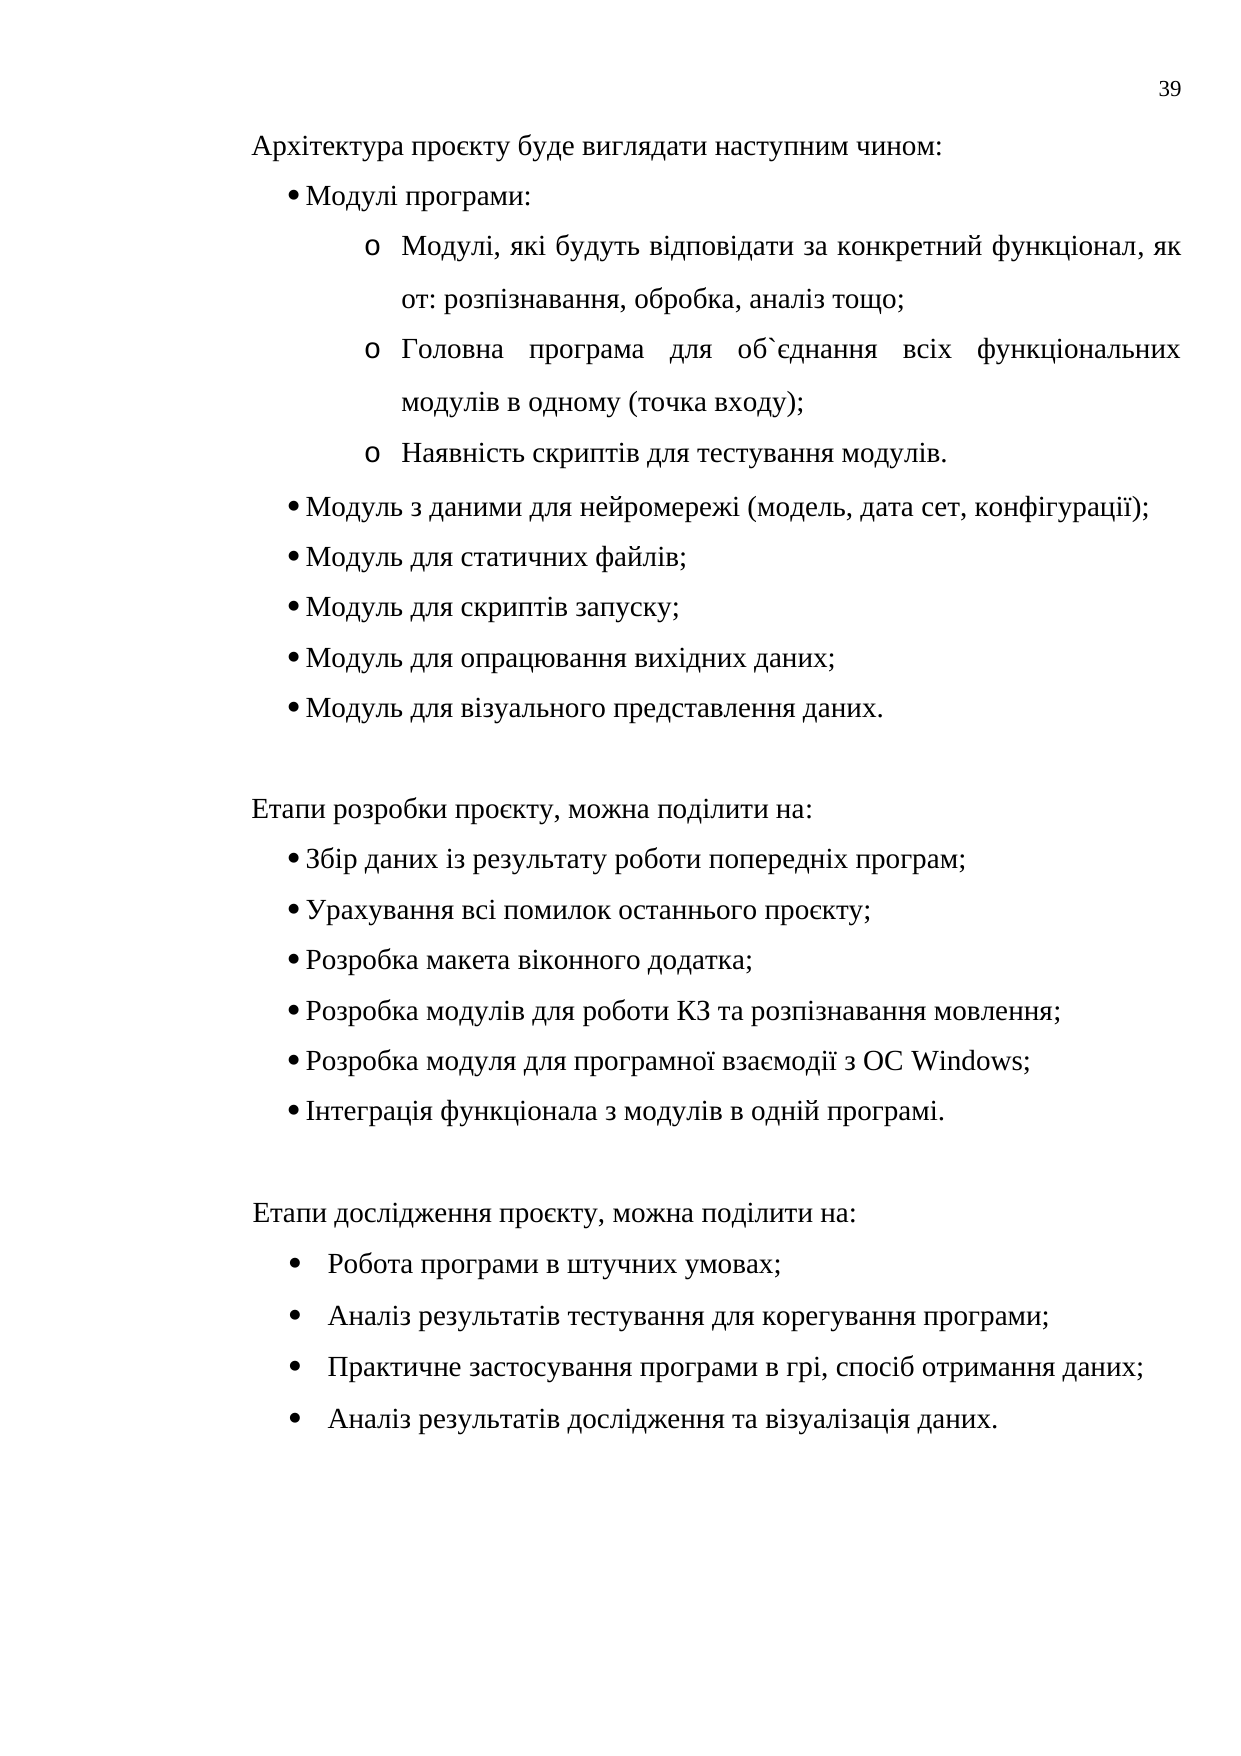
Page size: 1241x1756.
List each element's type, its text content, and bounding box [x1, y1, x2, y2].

list Практичне застосування програми в грі, спосіб отримання даних; [290, 1349, 1181, 1383]
list Розробка модулів для роботи КЗ та розпізнавання мовлення; [288, 993, 1181, 1026]
list Наявність скриптів для тестування модулів. [363, 435, 1181, 471]
list Модуль для статичних файлів; [288, 539, 1181, 573]
list Збір даних із результату роботи попередніх програм; [288, 841, 1181, 875]
text Етапи дослідження проєкту, можна поділити на: [252, 1195, 1181, 1229]
list Урахування всі помилок останнього проєкту; [288, 892, 1181, 926]
text Етапи розробки проєкту, можна поділити на: [177, 791, 1181, 825]
list Модуль з даними для нейромережі (модель, дата сет, конфігурації); [288, 489, 1181, 522]
list Модуль для скриптів запуску; [288, 589, 1181, 623]
list Модуль для опрацювання вихідних даних; [288, 640, 1181, 674]
list Головна програма для об`єднання всіх функціональних модулів в одному (точка входу); [363, 332, 1181, 418]
list Інтеграція функціонала з модулів в одній програмі. [288, 1093, 1181, 1127]
text Архітектура проєкту буде виглядати наступним чином: [177, 128, 1181, 161]
list Розробка модуля для програмної взаємодії з ОС Windows; [288, 1043, 1181, 1077]
list Модулі програми: [288, 178, 1181, 212]
list Розробка макета віконного додатка; [288, 942, 1181, 976]
list Аналіз результатів тестування для корегування програми; [290, 1298, 1181, 1332]
list Робота програми в штучних умовах; [290, 1247, 1181, 1280]
list Модулі, які будуть відповідати за конкретний функціонал, як от: розпізнавання, обробка, аналіз тощо; [363, 228, 1181, 315]
list Аналіз результатів дослідження та візуалізація даних. [290, 1401, 1181, 1435]
list Модуль для візуального представлення даних. [288, 690, 1181, 724]
